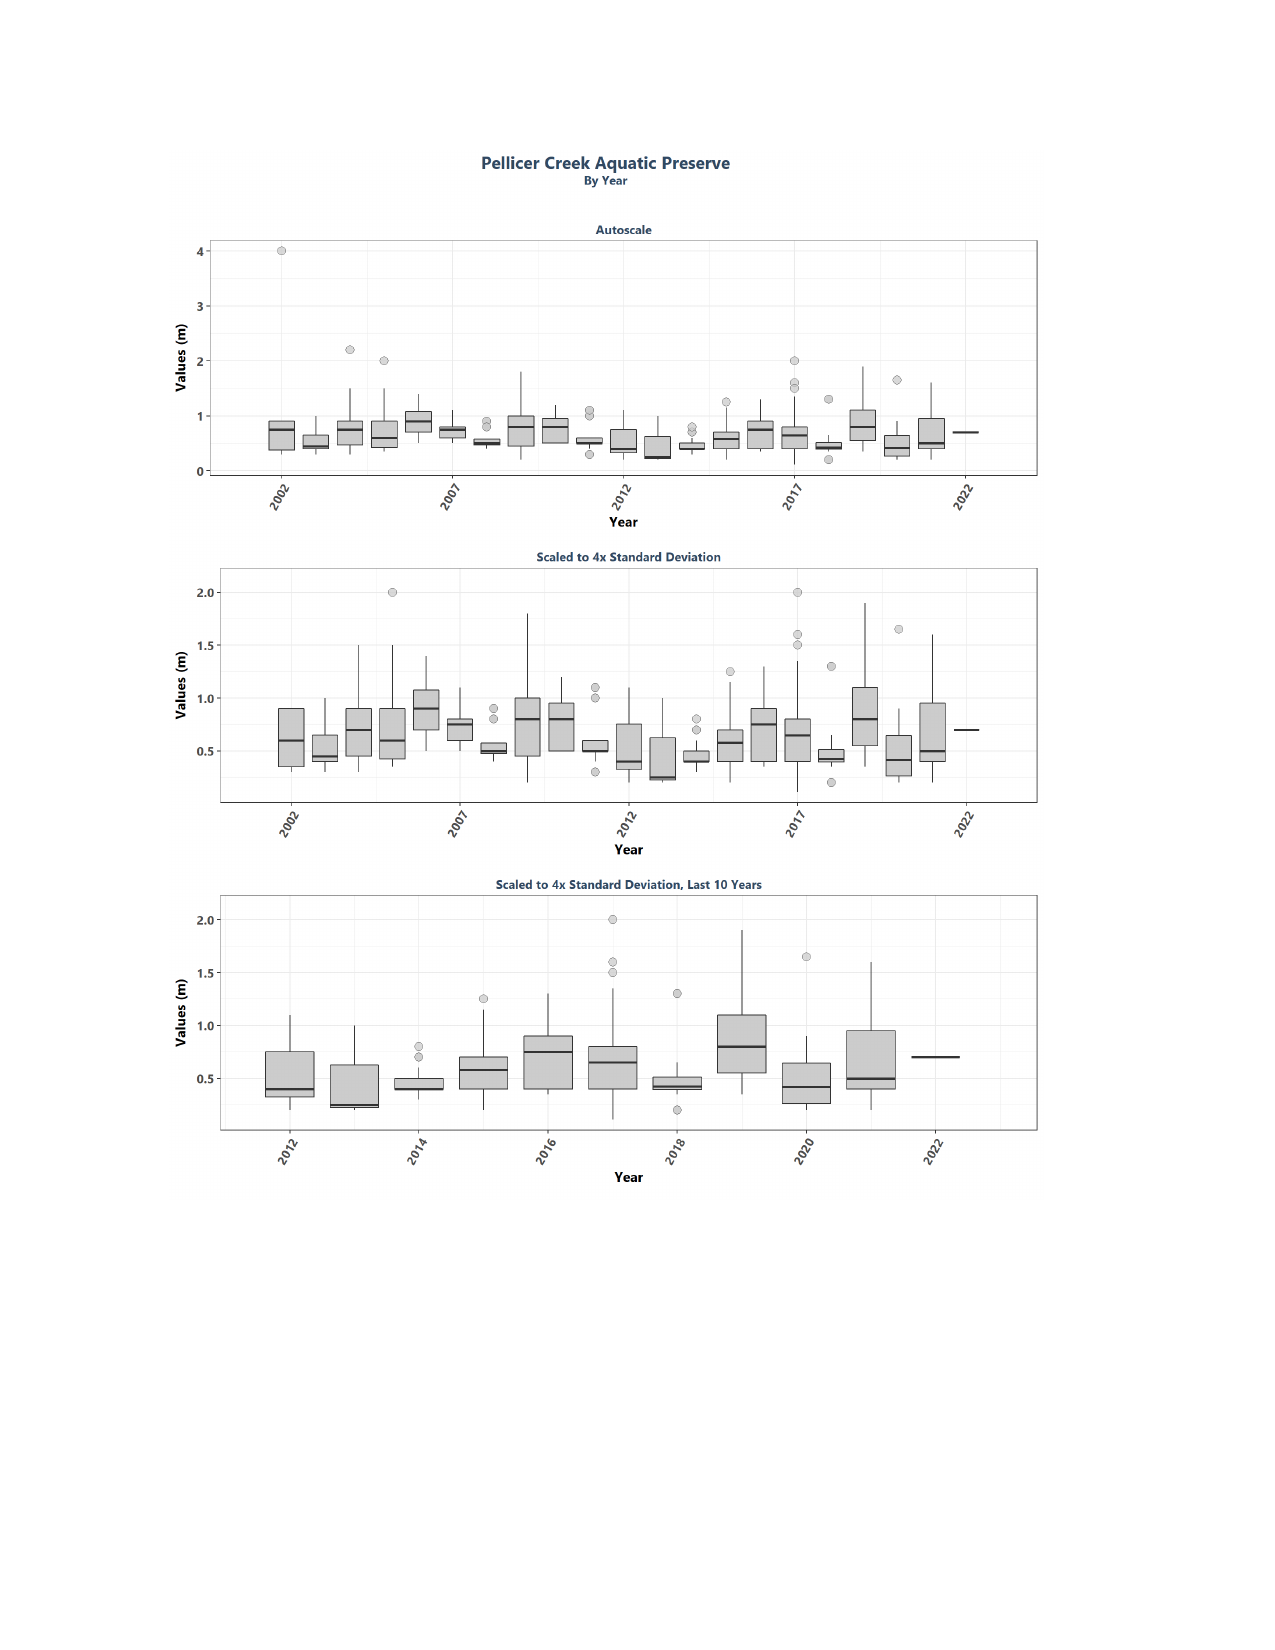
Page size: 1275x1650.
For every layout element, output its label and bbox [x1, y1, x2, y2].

picture [168, 150, 1044, 1200]
